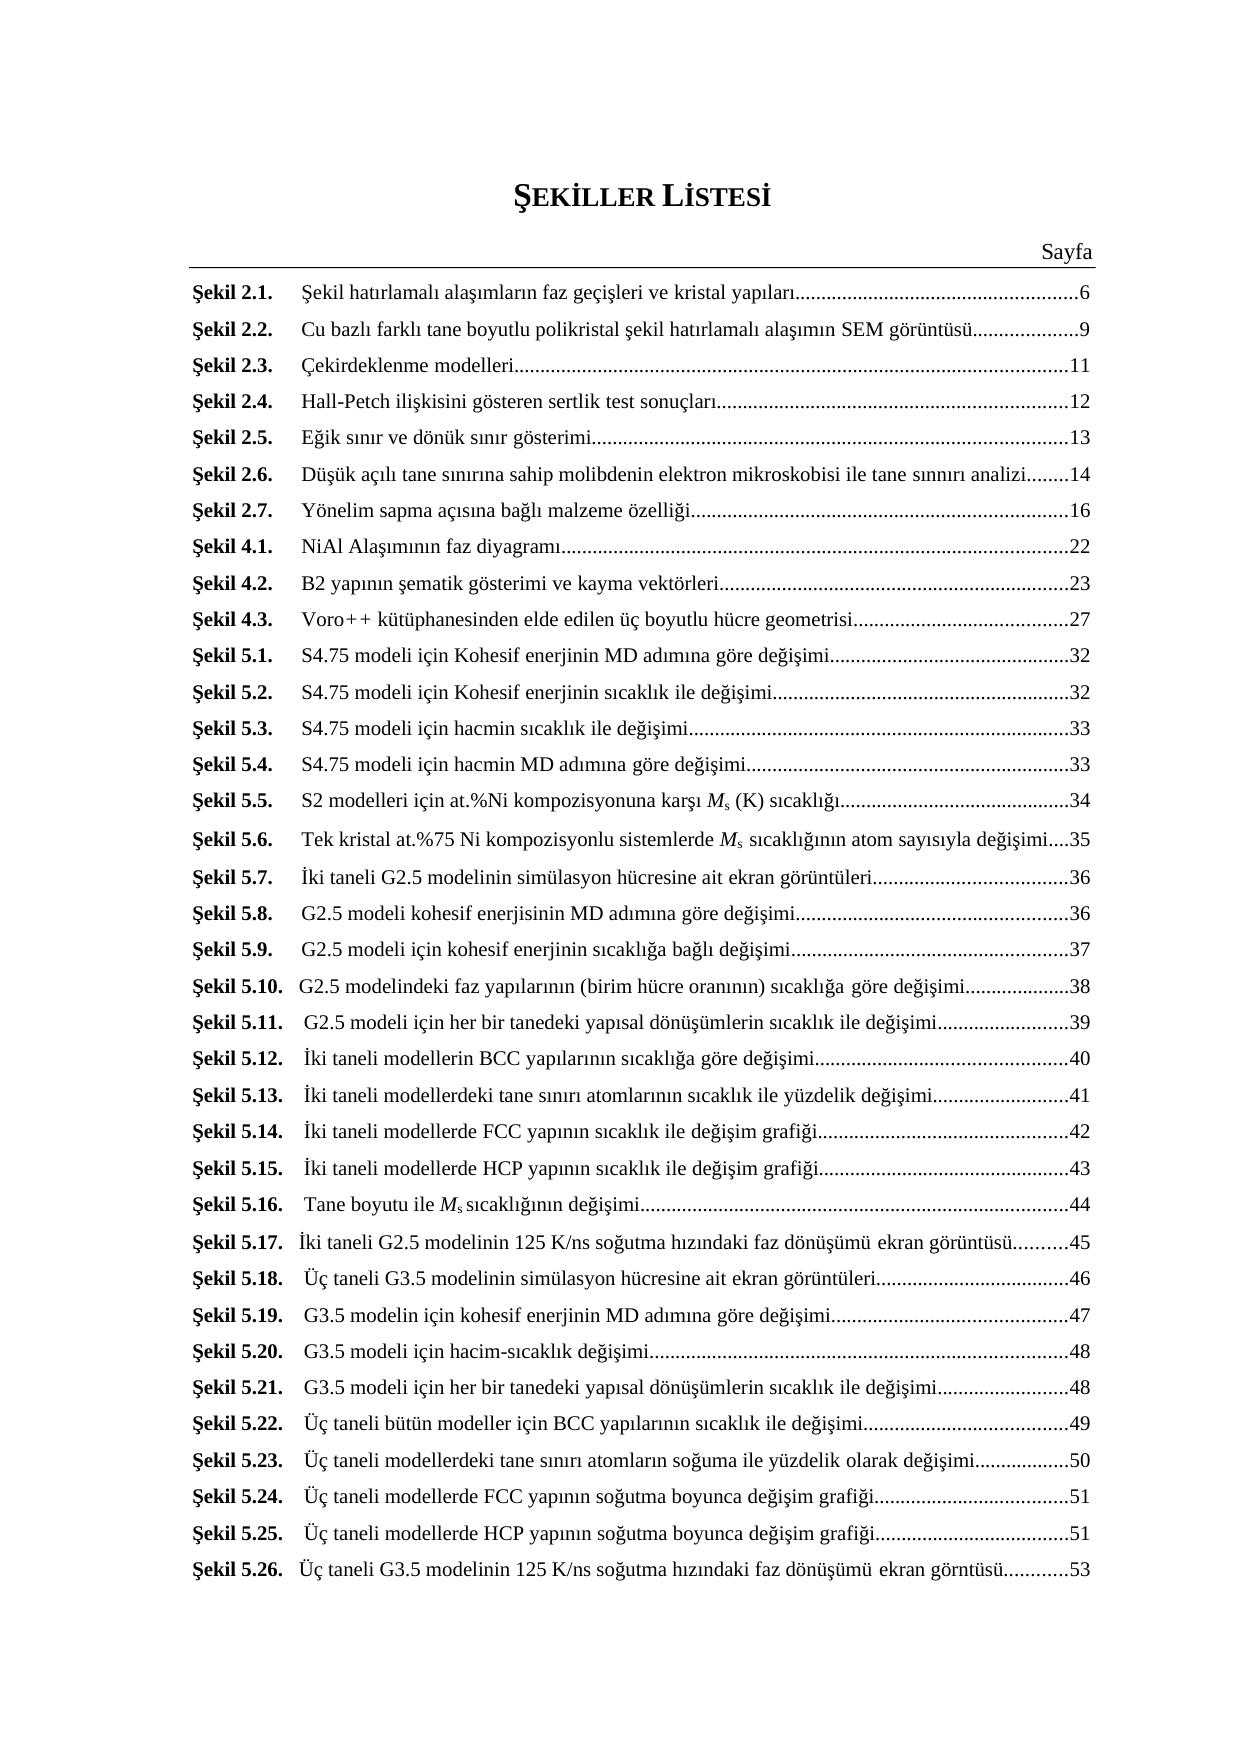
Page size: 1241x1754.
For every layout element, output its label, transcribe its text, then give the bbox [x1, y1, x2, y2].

text Şekil 5.22. Üç taneli bütün modeller için BCC yapılarının sıcaklık ile değişimi 49 [192, 1411, 1126, 1435]
text Şekil 5.15. İki taneli modellerde HCP yapının sıcaklık ile değişim grafiği 43 [192, 1155, 1126, 1179]
text Şekil 5.6. Tek kristal at.%75 Ni kompozisyonlu sistemlerde Ms sıcaklığının atom sayısıyla değişimi 35 [192, 827, 1126, 853]
text Şekil 2.5. Eğik sınır ve dönük sınır gösterimi 13 [192, 425, 1126, 449]
text Şekil 5.14. İki taneli modellerde FCC yapının sıcaklık ile değişim grafiği 42 [192, 1119, 1126, 1143]
text Şekil 5.8. G2.5 modeli kohesif enerjisinin MD adımına göre değişimi 36 [192, 901, 1126, 925]
text Şekil 5.13. İki taneli modellerdeki tane sınırı atomlarının sıcaklık ile yüzdelik değişimi 41 [192, 1083, 1126, 1107]
text Şekil 2.3. Çekirdeklenme modelleri. 11 [192, 353, 1126, 377]
text Şekil 5.4. S4.75 modeli için hacmin MD adımına göre değişimi 33 [192, 752, 1126, 776]
text Şekil 5.17. İki taneli G2.5 modelinin 125 K/ns soğutma hızındaki faz dönüşümü ekran görüntüsü 45 [192, 1230, 1126, 1254]
text Şekil 5.24. Üç taneli modellerde FCC yapının soğutma boyunca değişim grafiği 51 [192, 1484, 1126, 1508]
subtitle ŞEKİLLER LİSTESİ [201, 175, 1083, 213]
text Şekil 5.7. İki taneli G2.5 modelinin simülasyon hücresine ait ekran görüntüleri. 36 [192, 865, 1126, 889]
text Şekil 5.11. G2.5 modeli için her bir tanedeki yapısal dönüşümlerin sıcaklık ile değişimi 39 [192, 1010, 1126, 1034]
text Şekil 2.1. Şekil hatırlamalı alaşımların faz geçişleri ve kristal yapıları 6 [192, 280, 1126, 304]
text Şekil 2.4. Hall-Petch ilişkisini gösteren sertlik test sonuçları. 12 [192, 389, 1126, 413]
text Şekil 5.12. İki taneli modellerin BCC yapılarının sıcaklığa göre değişimi 40 [192, 1046, 1126, 1070]
text Şekil 4.1. NiAl Alaşımının faz diyagramı 22 [192, 534, 1126, 558]
text Şekil 5.3. S4.75 modeli için hacmin sıcaklık ile değişimi 33 [192, 716, 1126, 740]
text Şekil 5.9. G2.5 modeli için kohesif enerjinin sıcaklığa bağlı değişimi 37 [192, 937, 1126, 961]
text Şekil 5.16. Tane boyutu ile Ms sıcaklığının değişimi 44 [192, 1192, 1126, 1218]
text Şekil 5.19. G3.5 modelin için kohesif enerjinin MD adımına göre değişimi 47 [192, 1302, 1126, 1327]
text Şekil 2.2. Cu bazlı farklı tane boyutlu polikristal şekil hatırlamalı alaşımın SEM görüntüsü 9 [192, 316, 1126, 341]
text Şekil 5.26. Üç taneli G3.5 modelinin 125 K/ns soğutma hızındaki faz dönüşümü ekran görntüsü 53 [192, 1556, 1126, 1581]
text Şekil 4.3. Voro++ kütüphanesinden elde edilen üç boyutlu hücre geometrisi 27 [192, 607, 1126, 631]
text Şekil 2.6. Düşük açılı tane sınırına sahip molibdenin elektron mikroskobisi ile tane sınnırı analizi 14 [192, 462, 1126, 486]
text Şekil 5.5. S2 modelleri için at.%Ni kompozisyonuna karşı Ms (K) sıcaklığı 34 [192, 788, 1126, 815]
text Şekil 2.7. Yönelim sapma açısına bağlı malzeme özelliği 16 [192, 498, 1126, 522]
text Sayfa [164, 238, 1093, 264]
text Şekil 5.10. G2.5 modelindeki faz yapılarının (birim hücre oranının) sıcaklığa göre değişimi 38 [192, 974, 1126, 998]
text Şekil 5.20. G3.5 modeli için hacim-sıcaklık değişimi 48 [192, 1339, 1126, 1363]
text Şekil 5.18. Üç taneli G3.5 modelinin simülasyon hücresine ait ekran görüntüleri. 46 [192, 1266, 1126, 1290]
text Şekil 5.21. G3.5 modeli için her bir tanedeki yapısal dönüşümlerin sıcaklık ile değişimi 48 [192, 1375, 1126, 1399]
text Şekil 4.2. B2 yapının şematik gösterimi ve kayma vektörleri 23 [192, 571, 1126, 594]
text Şekil 5.2. S4.75 modeli için Kohesif enerjinin sıcaklık ile değişimi 32 [192, 679, 1126, 704]
text Şekil 5.23. Üç taneli modellerdeki tane sınırı atomların soğuma ile yüzdelik olarak değişimi 50 [192, 1448, 1126, 1472]
text Şekil 5.1. S4.75 modeli için Kohesif enerjinin MD adımına göre değişimi 32 [192, 643, 1126, 667]
text Şekil 5.25. Üç taneli modellerde HCP yapının soğutma boyunca değişim grafiği 51 [192, 1520, 1126, 1544]
